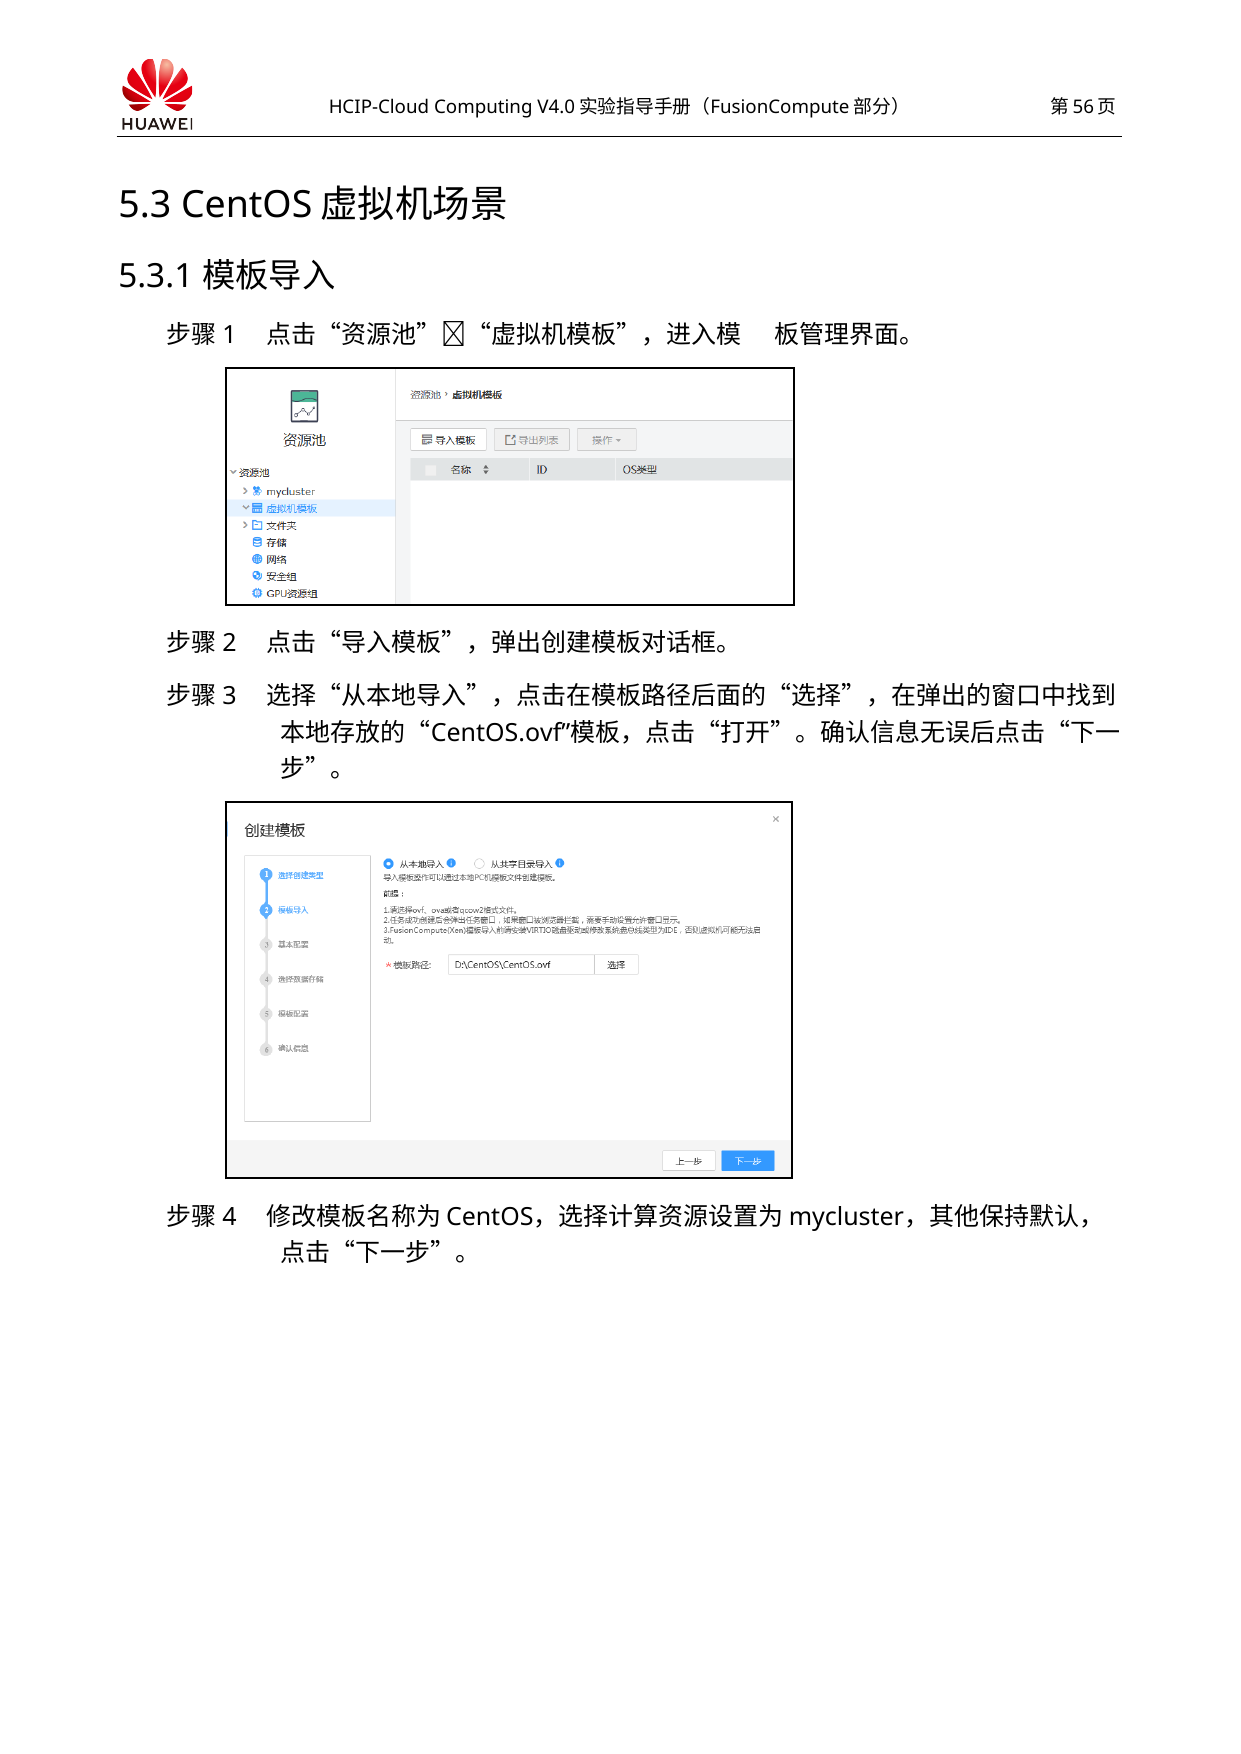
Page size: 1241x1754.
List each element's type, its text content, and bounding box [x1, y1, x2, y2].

picture [227, 803, 791, 1177]
picture [227, 369, 793, 604]
list 选择“从本地导入”，点击在模板路径后面的“选择”，在弹出的窗口中找到本地存放的“CentOS.ovf”模板，点击“打开”。确认信息无误后点击“下一步”。 [236, 676, 1122, 784]
list 点击“导入模板”，弹出创建模板对话框。 [236, 623, 1122, 659]
picture [122, 59, 193, 130]
subtitle CentOS虚拟机场景 [118, 177, 1122, 228]
list 点击“资源池”“虚拟机模板”，进入模 板管理界面。 [236, 314, 1122, 350]
list 修改模板名称为CentOS，选择计算资源设置为mycluster，其他保持默认，点击“下一步”。 [236, 1196, 1122, 1268]
subtitle 模板导入 [118, 249, 1122, 297]
